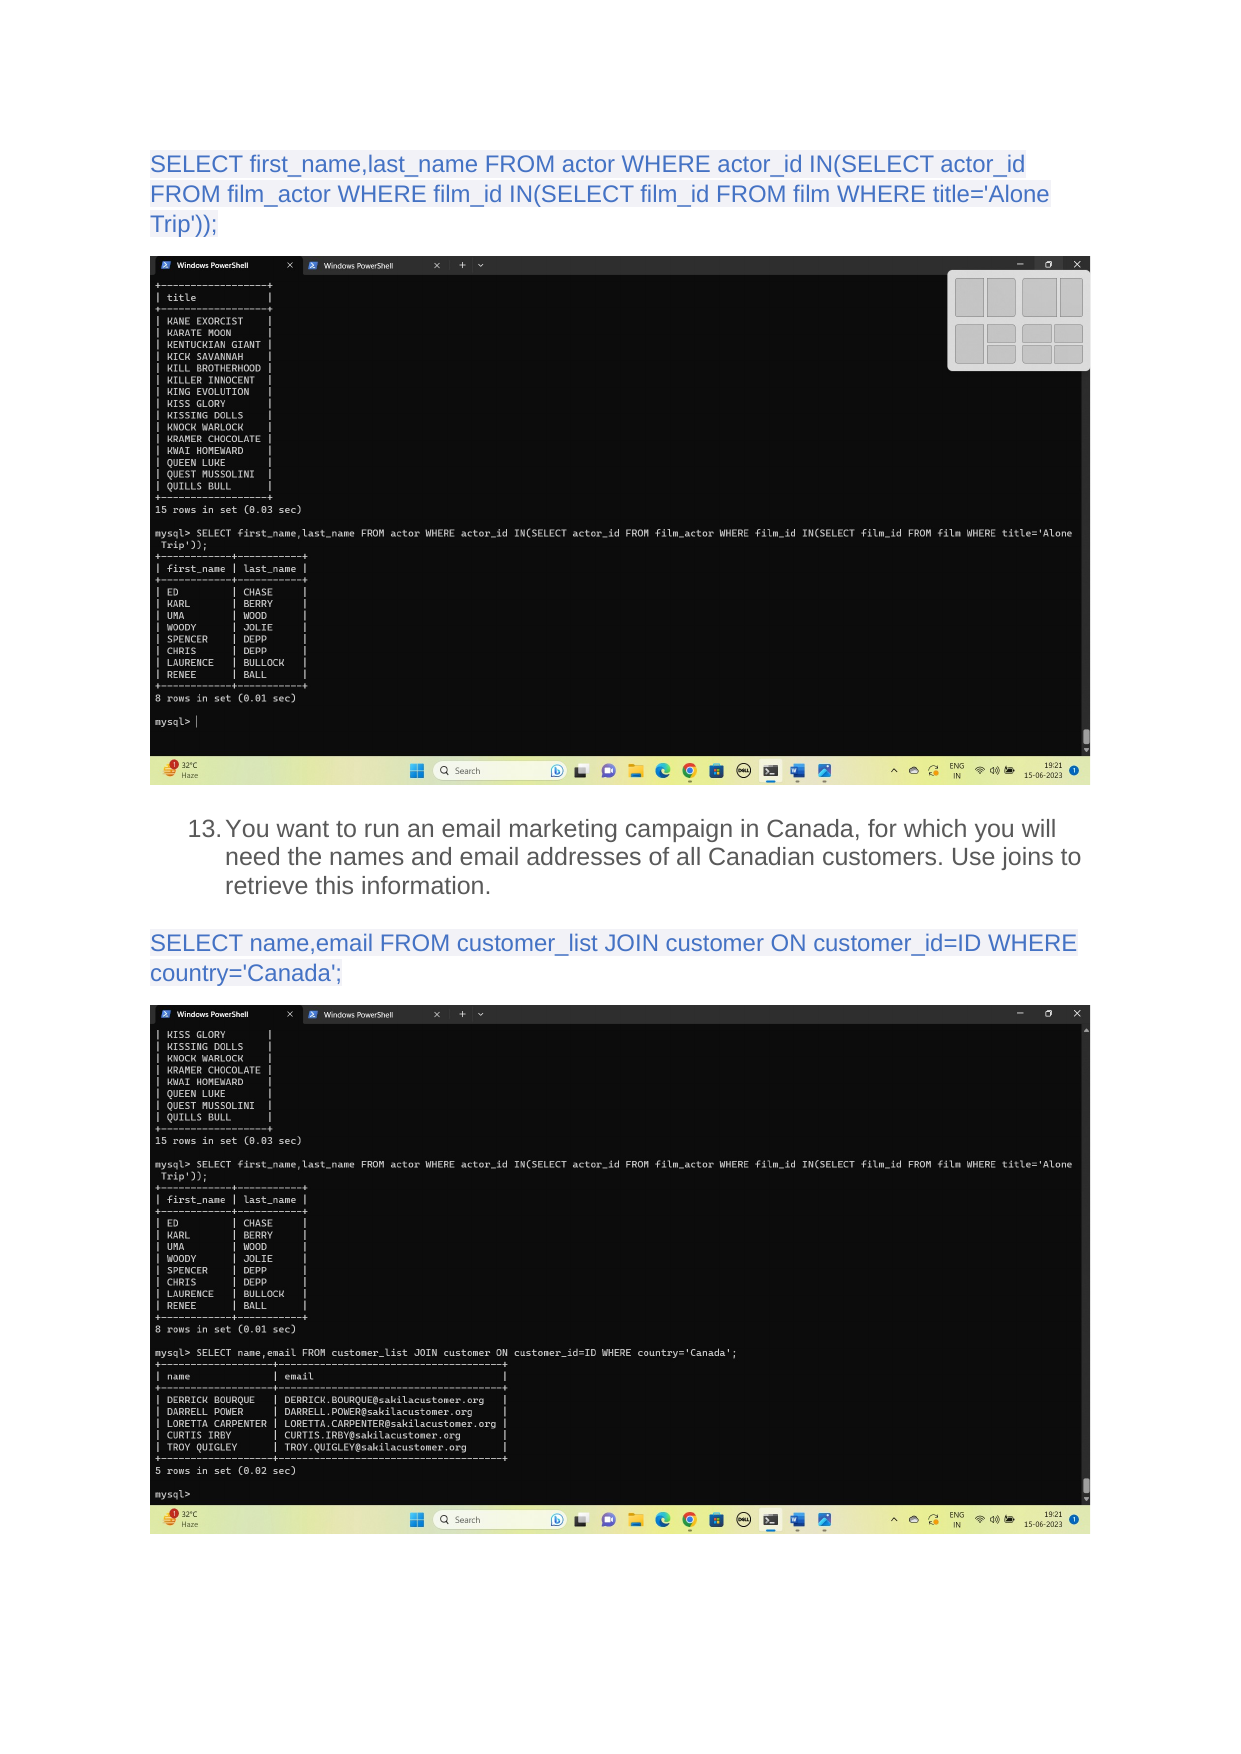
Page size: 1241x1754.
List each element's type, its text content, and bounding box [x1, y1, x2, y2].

text SELECT name,email FROM customer_list JOIN customer ON customer_id=ID WHERE country='Canada'; [150, 929, 1090, 986]
picture [150, 256, 1091, 785]
text SELECT first_name,last_name FROM actor WHERE actor_id IN(SELECT actor_id FROM film_actor WHERE film_id IN(SELECT film_id FROM film WHERE title='Alone Trip')); [150, 150, 1090, 237]
picture [150, 1005, 1091, 1534]
list You want to run an email marketing campaign in Canada, for which you will need the names and email addresses of all Canadian customers. Use joins to retrieve this information. [187, 814, 1090, 900]
